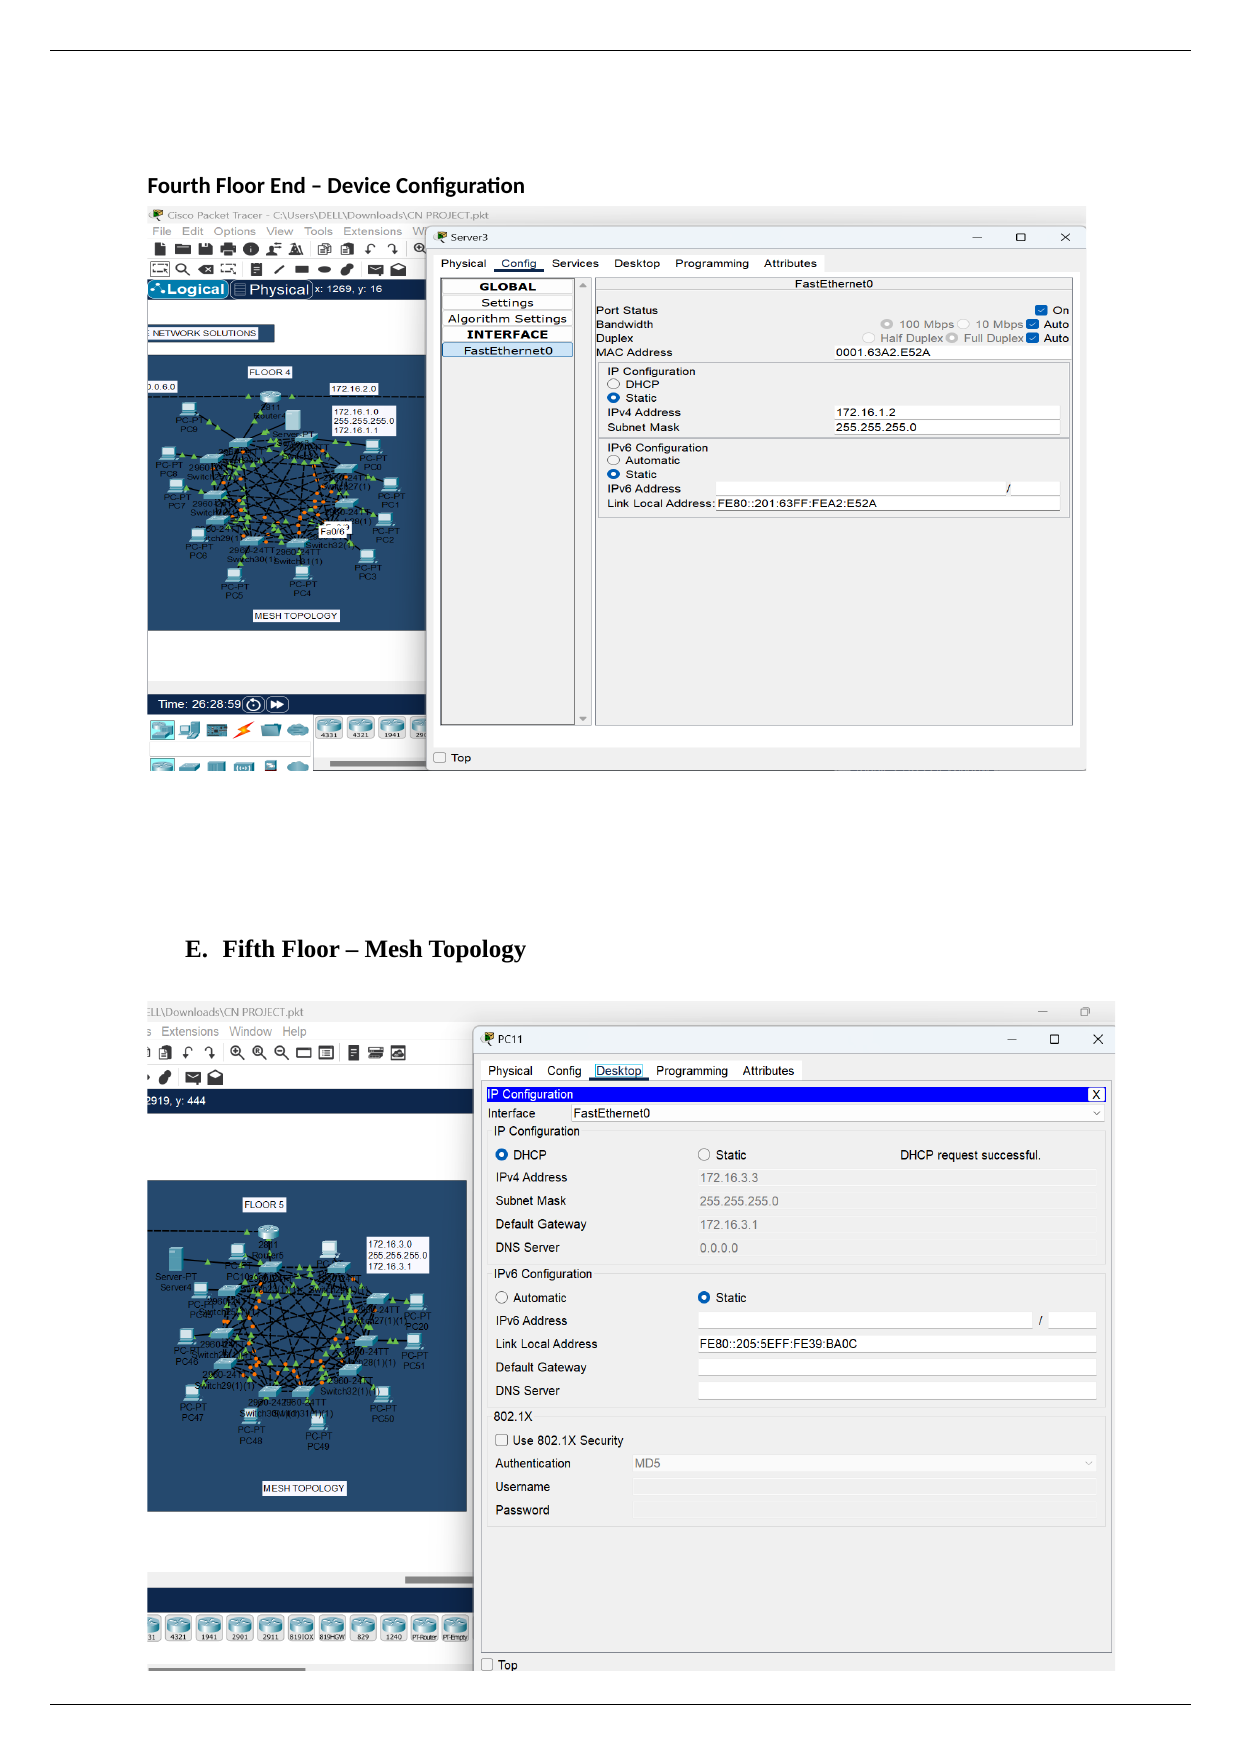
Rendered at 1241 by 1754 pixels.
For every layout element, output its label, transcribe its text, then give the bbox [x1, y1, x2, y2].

picture [147, 1001, 1116, 1671]
text Fourth Floor End – Device Configuration [147, 171, 1115, 199]
picture [169, 285, 176, 293]
list Fifth Floor – Mesh Topology [185, 934, 1115, 963]
picture [147, 206, 1087, 771]
picture [185, 287, 196, 295]
